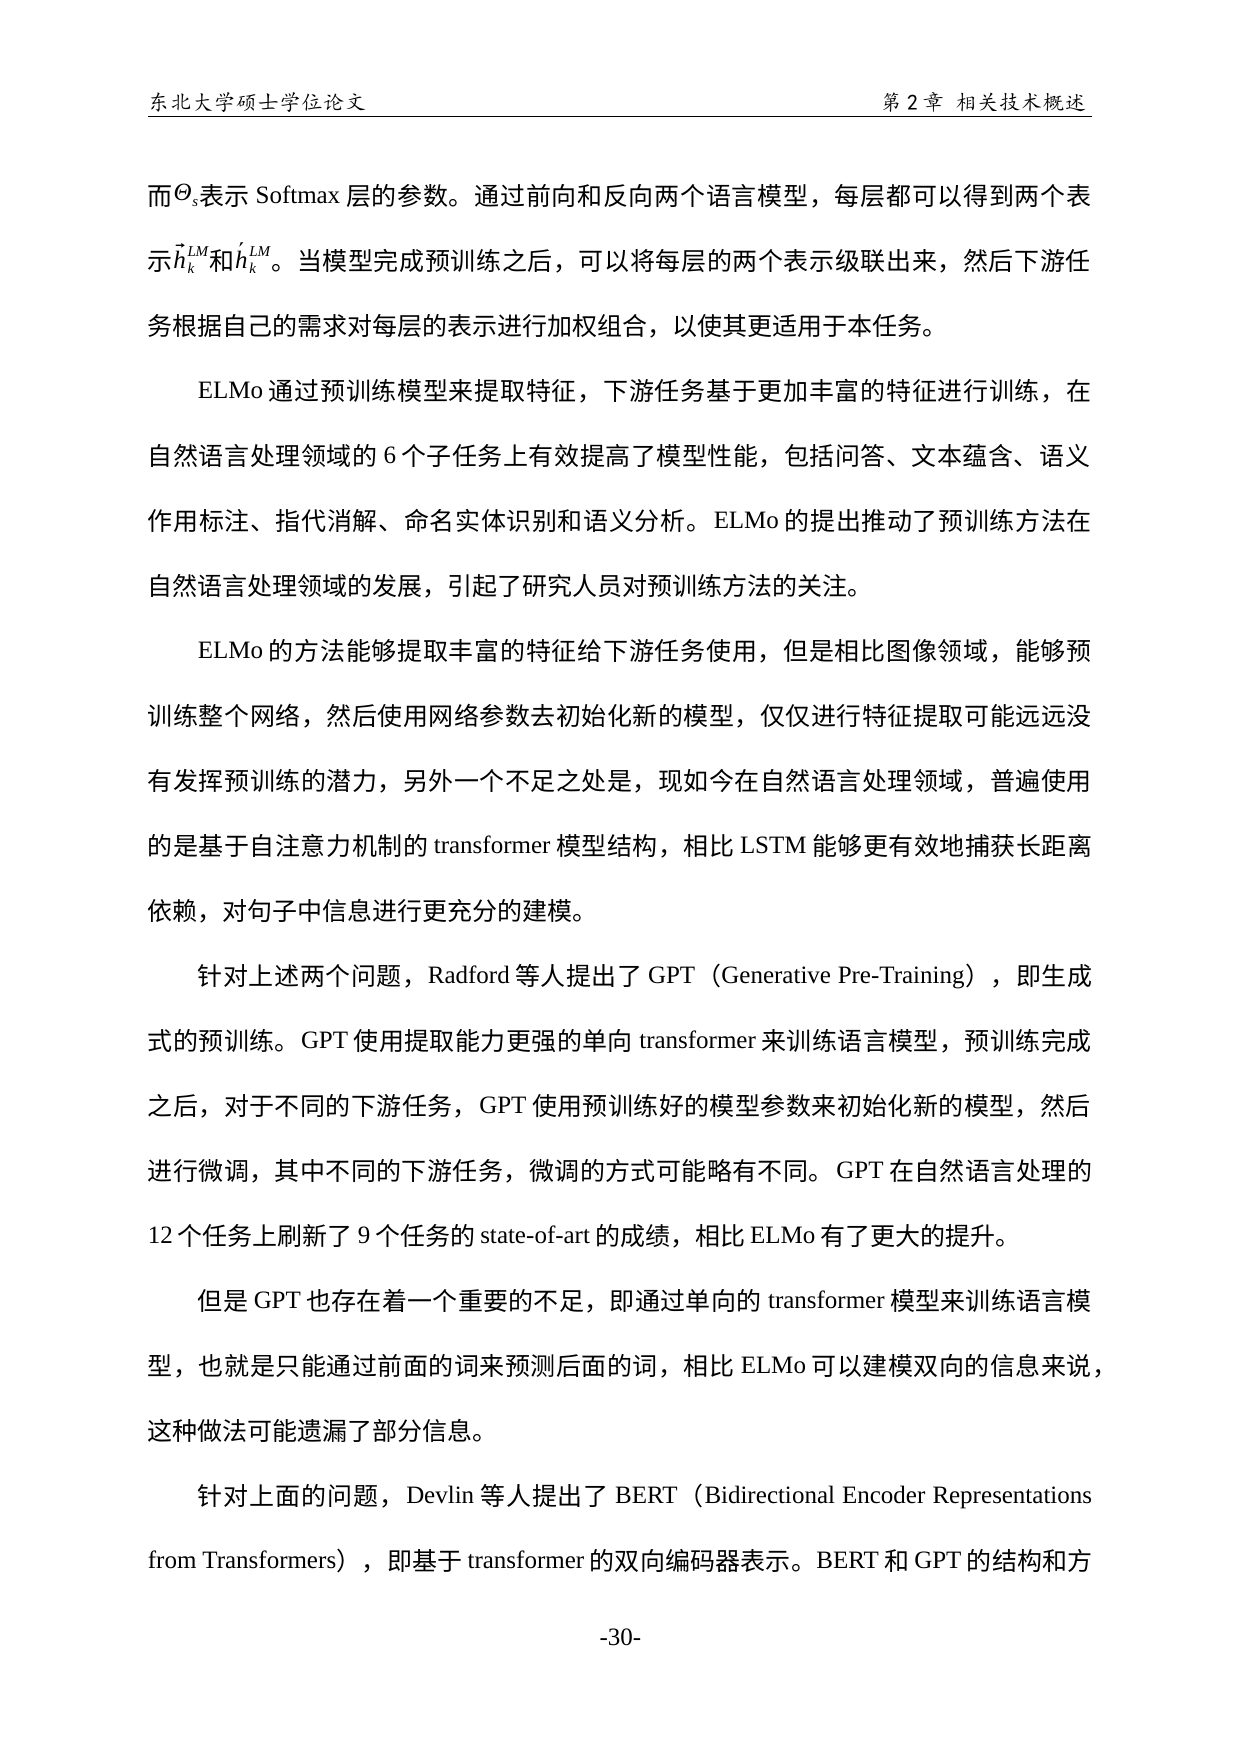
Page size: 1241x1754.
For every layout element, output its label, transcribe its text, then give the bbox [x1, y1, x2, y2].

text 但是GPT也存在着一个重要的不足，即通过单向的transformer模型来训练语言模型，也就是只能通过前面的词来预测后面的词，相比ELMo可以建模双向的信息来说，这种做法可能遗漏了部分信息。 [148, 1267, 1092, 1462]
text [148, 162, 1092, 357]
text ELMo的方法能够提取丰富的特征给下游任务使用，但是相比图像领域，能够预训练整个网络，然后使用网络参数去初始化新的模型，仅仅进行特征提取可能远远没有发挥预训练的潜力，另外一个不足之处是，现如今在自然语言处理领域，普遍使用的是基于自注意力机制的transformer模型结构，相比LSTM能够更有效地捕获长距离依赖，对句子中信息进行更充分的建模。 [148, 617, 1092, 942]
text 针对上述两个问题，Radford等人提出了GPT（Generative Pre-Training），即生成式的预训练。GPT使用提取能力更强的单向transformer来训练语言模型，预训练完成之后，对于不同的下游任务，GPT使用预训练好的模型参数来初始化新的模型，然后进行微调，其中不同的下游任务，微调的方式可能略有不同。GPT在自然语言处理的12个任务上刷新了9个任务的state-of-art的成绩，相比ELMo有了更大的提升。 [148, 942, 1092, 1267]
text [148, 1462, 1092, 1592]
text ELMo通过预训练模型来提取特征，下游任务基于更加丰富的特征进行训练，在自然语言处理领域的6个子任务上有效提高了模型性能，包括问答、文本蕴含、语义作用标注、指代消解、命名实体识别和语义分析。ELMo的提出推动了预训练方法在自然语言处理领域的发展，引起了研究人员对预训练方法的关注。 [148, 357, 1092, 617]
